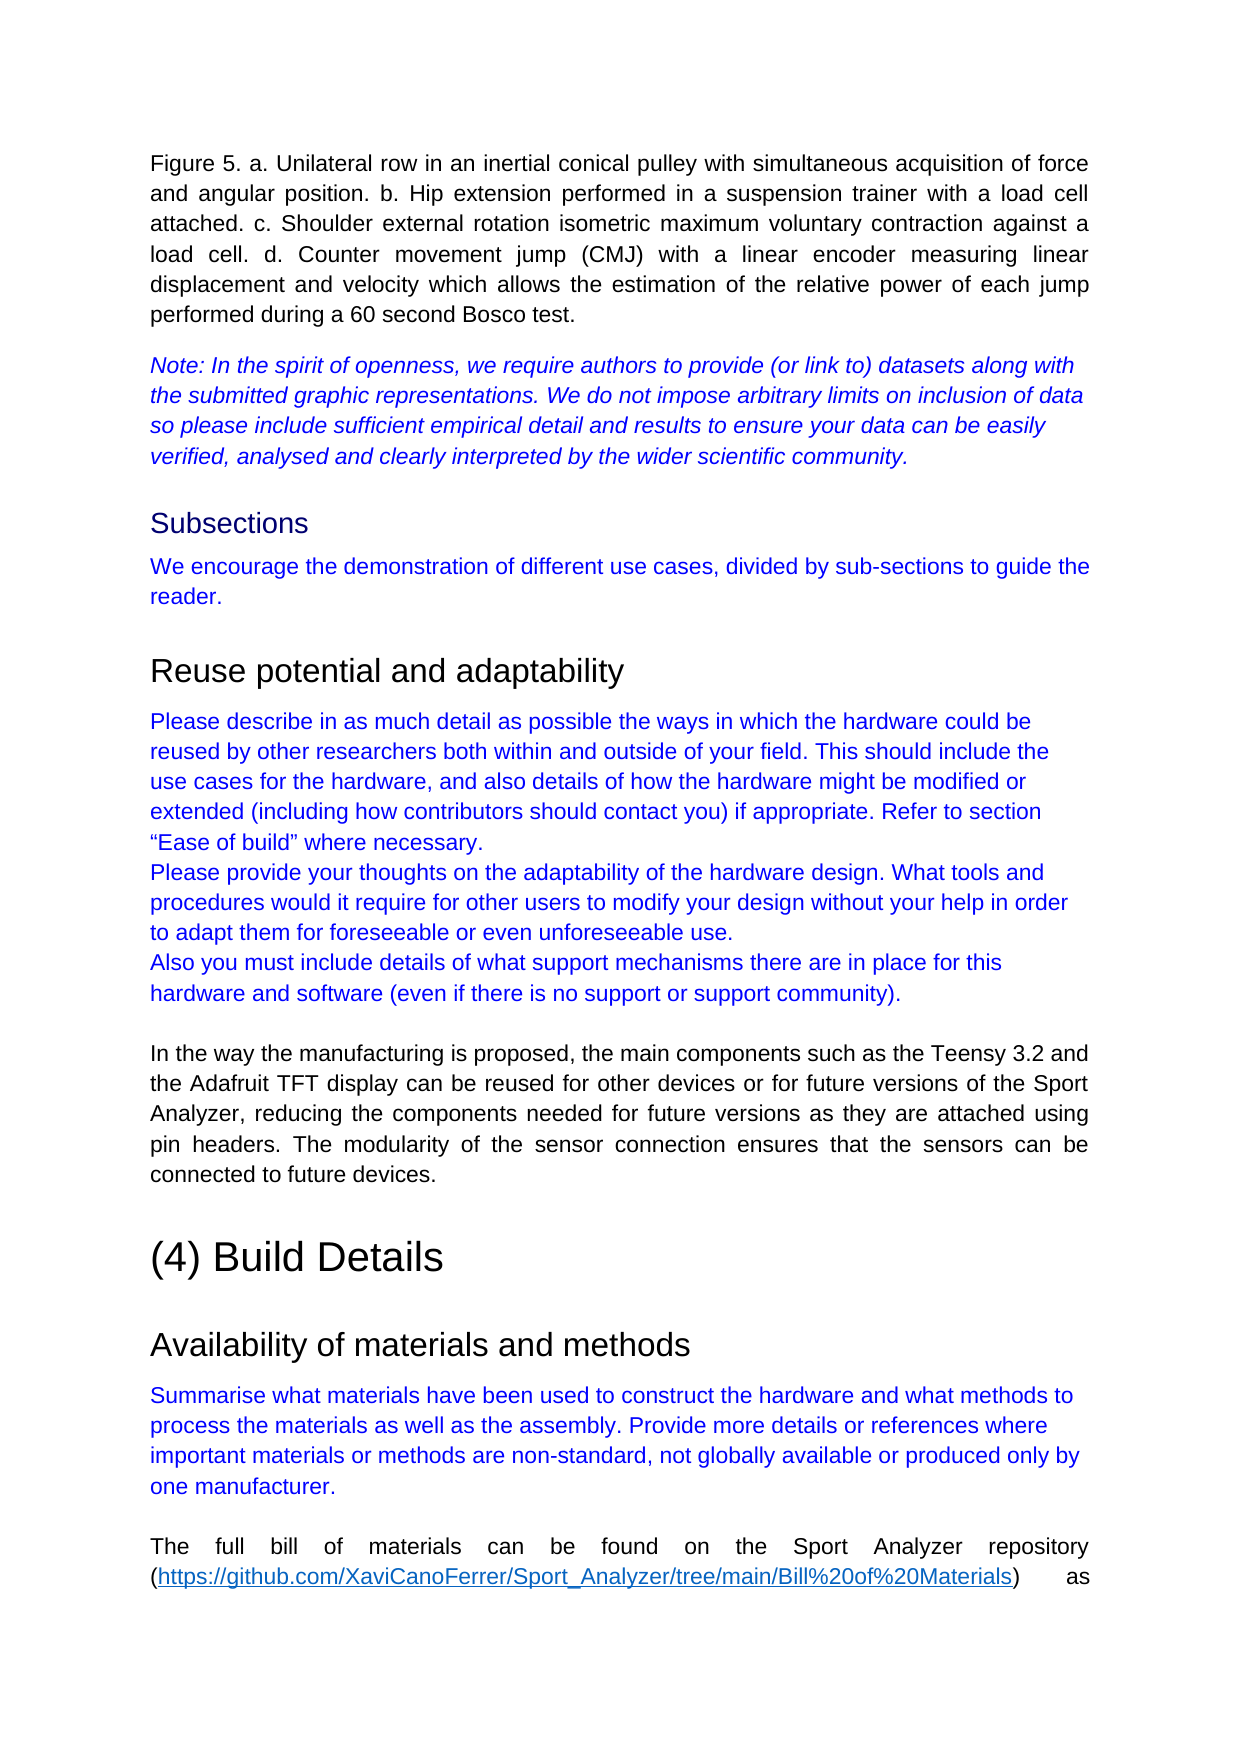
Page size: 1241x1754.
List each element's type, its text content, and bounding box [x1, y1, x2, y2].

text In the way the manufacturing is proposed, the main components such as the Teensy 3.2 and the Adafruit TFT display can be reused for other devices or for future versions of the Sport Analyzer, reducing the components needed for future versions as they are attached using pin headers. The modularity of the sensor connection ensures that the sensors can be connected to future devices. [150, 1040, 1090, 1187]
text Figure 5. a. Unilateral row in an inertial conical pulley with simultaneous acquisition of force and angular position. b. Hip extension performed in a suspension trainer with a load cell attached. c. Shoulder external rotation isometric maximum voluntary contraction against a load cell. d. Counter movement jump (CMJ) with a linear encoder measuring linear displacement and velocity which allows the estimation of the relative power of each jump performed during a 60 second Bosco test. [150, 150, 1090, 327]
text Summarise what materials have been used to construct the hardware and what methods to process the materials as well as the assembly. Provide more details or references where important materials or methods are non-standard, not globally available or produced only by one manufacturer. [150, 1382, 1090, 1499]
subtitle (4) Build Details [150, 1233, 1090, 1281]
text Note: In the spirit of openness, we require authors to provide (or link to) datasets along with the submitted graphic representations. We do not impose arbitrary limits on inclusion of data so please include sufficient empirical detail and results to ensure your data can be easily verified, analysed and clearly interpreted by the wider scientific community. [150, 352, 1090, 469]
text We encourage the demonstration of different use cases, divided by sub-sections to guide the reader. [150, 553, 1090, 610]
text Also you must include details of what support mechanisms there are in place for this hardware and software (even if there is no support or support community). [150, 949, 1090, 1006]
text Please provide your thoughts on the adaptability of the hardware design. What tools and procedures would it require for other users to modify your design without your help in order to adapt them for foreseeable or even unforeseeable use. [150, 859, 1090, 946]
subtitle Reuse potential and adaptability [150, 651, 1090, 689]
subtitle Availability of materials and methods [150, 1325, 1090, 1364]
text Please describe in as much detail as possible the ways in which the hardware could be reused by other researchers both within and outside of your field. This should include the use cases for the hardware, and also details of how the hardware might be modified or extended (including how contributors should contact you) if appropriate. Refer to section “Ease of build” where necessary. [150, 708, 1090, 855]
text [150, 1533, 1090, 1589]
subtitle Subsections [150, 506, 1090, 540]
